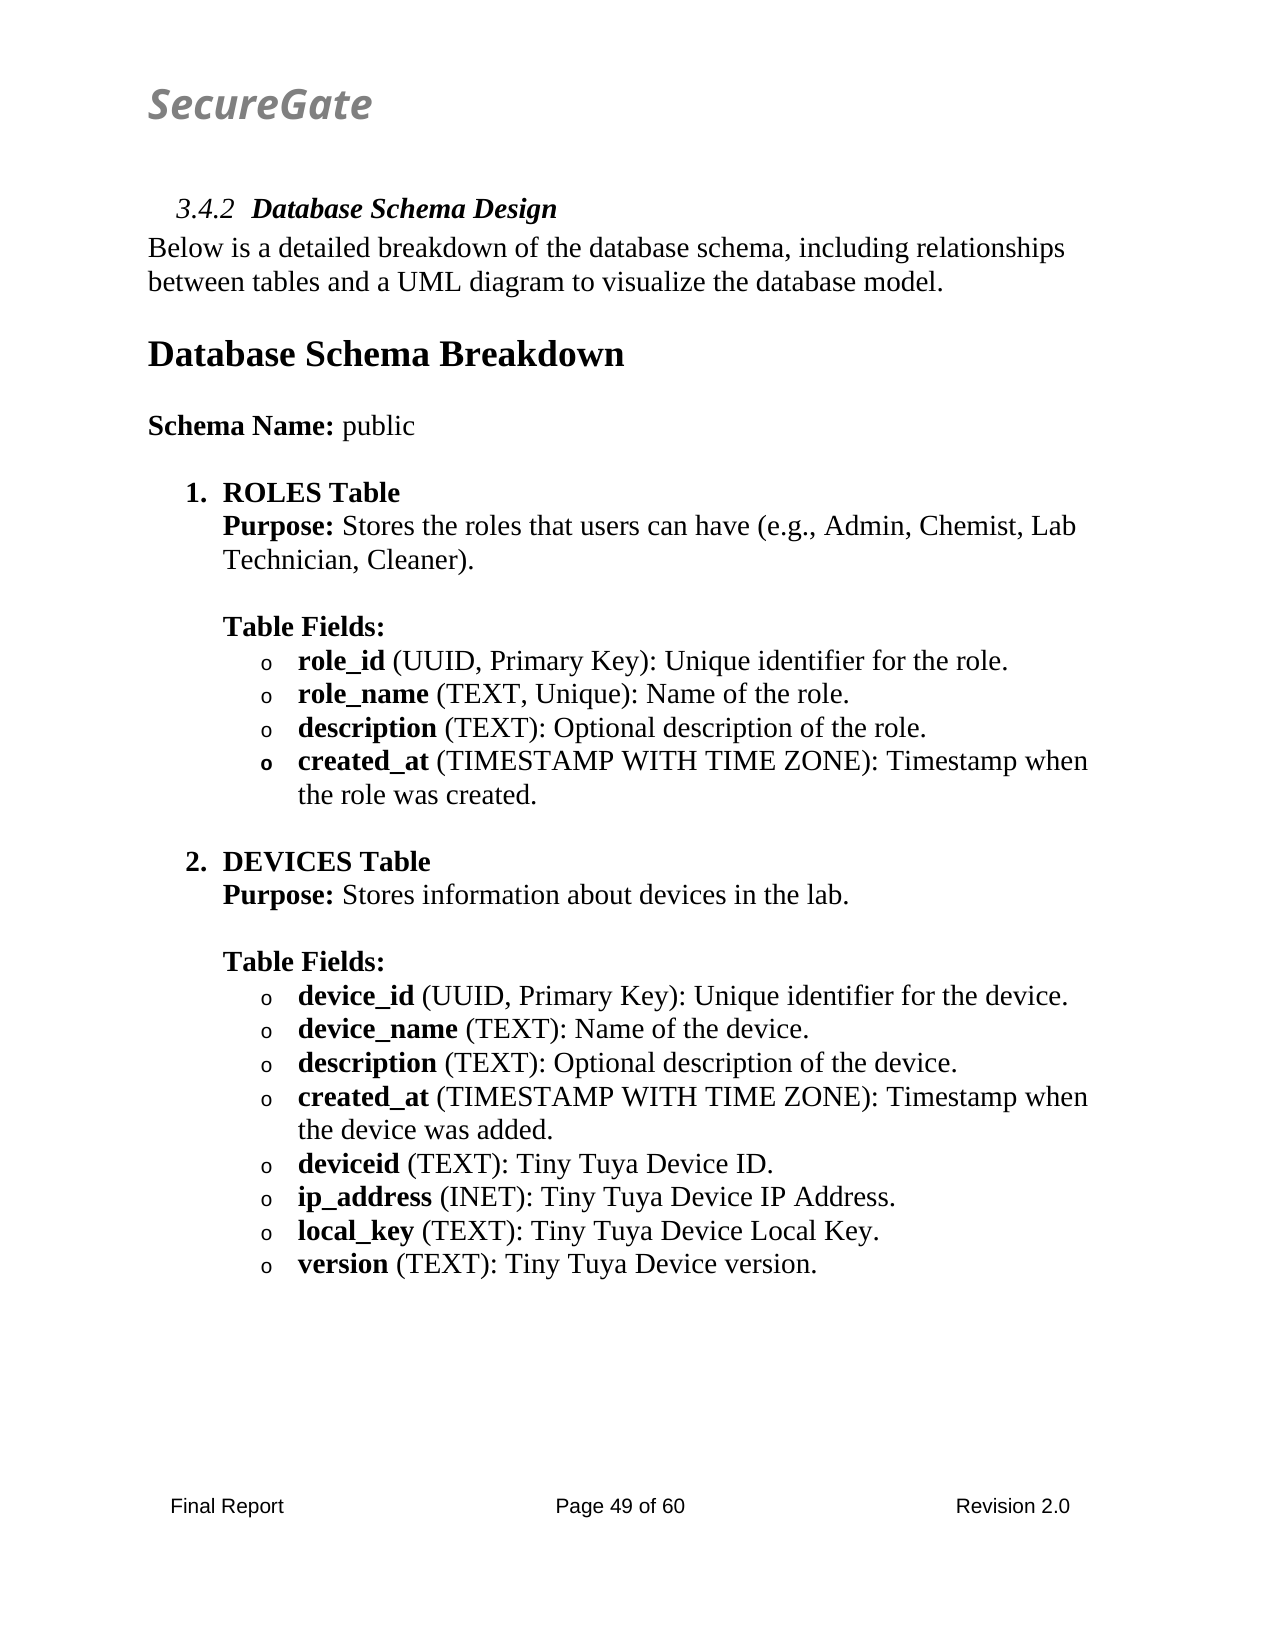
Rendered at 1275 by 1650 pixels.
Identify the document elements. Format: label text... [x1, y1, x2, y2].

list description (TEXT): Optional description of the role. [260, 710, 1092, 743]
list Table Fields: [223, 609, 1092, 643]
text Schema Name: public [148, 408, 1092, 441]
list deviceid (TEXT): Tiny Tuya Device ID. [260, 1146, 1092, 1179]
list description (TEXT): Optional description of the device. [260, 1045, 1092, 1079]
list role_id (UUID, Primary Key): Unique identifier for the role. [260, 643, 1092, 676]
list role_name (TEXT, Unique): Name of the role. [260, 676, 1092, 710]
list device_name (TEXT): Name of the device. [260, 1012, 1092, 1045]
text Database Schema Breakdown [148, 331, 1092, 374]
list DEVICES Table [185, 844, 1092, 877]
text Below is a detailed breakdown of the database schema, including relationships between tables and a UML diagram to visualize the database model. [148, 231, 1092, 298]
list Purpose: Stores the roles that users can have (e.g., Admin, Chemist, Lab Technician, Cleaner). [223, 508, 1092, 576]
list Table Fields: [223, 944, 1092, 978]
list ROLES Table [185, 475, 1092, 508]
list Purpose: Stores information about devices in the lab. [223, 877, 1092, 911]
list ip_address (INET): Tiny Tuya Device IP Address. [260, 1179, 1092, 1213]
list local_key (TEXT): Tiny Tuya Device Local Key. [260, 1213, 1092, 1246]
subtitle Database Schema Design [176, 191, 1092, 224]
list version (TEXT): Tiny Tuya Device version. [260, 1246, 1092, 1280]
list created_at (TIMESTAMP WITH TIME ZONE): Timestamp when the role was created. [260, 743, 1092, 810]
list device_id (UUID, Primary Key): Unique identifier for the device. [260, 978, 1092, 1012]
list created_at (TIMESTAMP WITH TIME ZONE): Timestamp when the device was added. [260, 1079, 1092, 1146]
